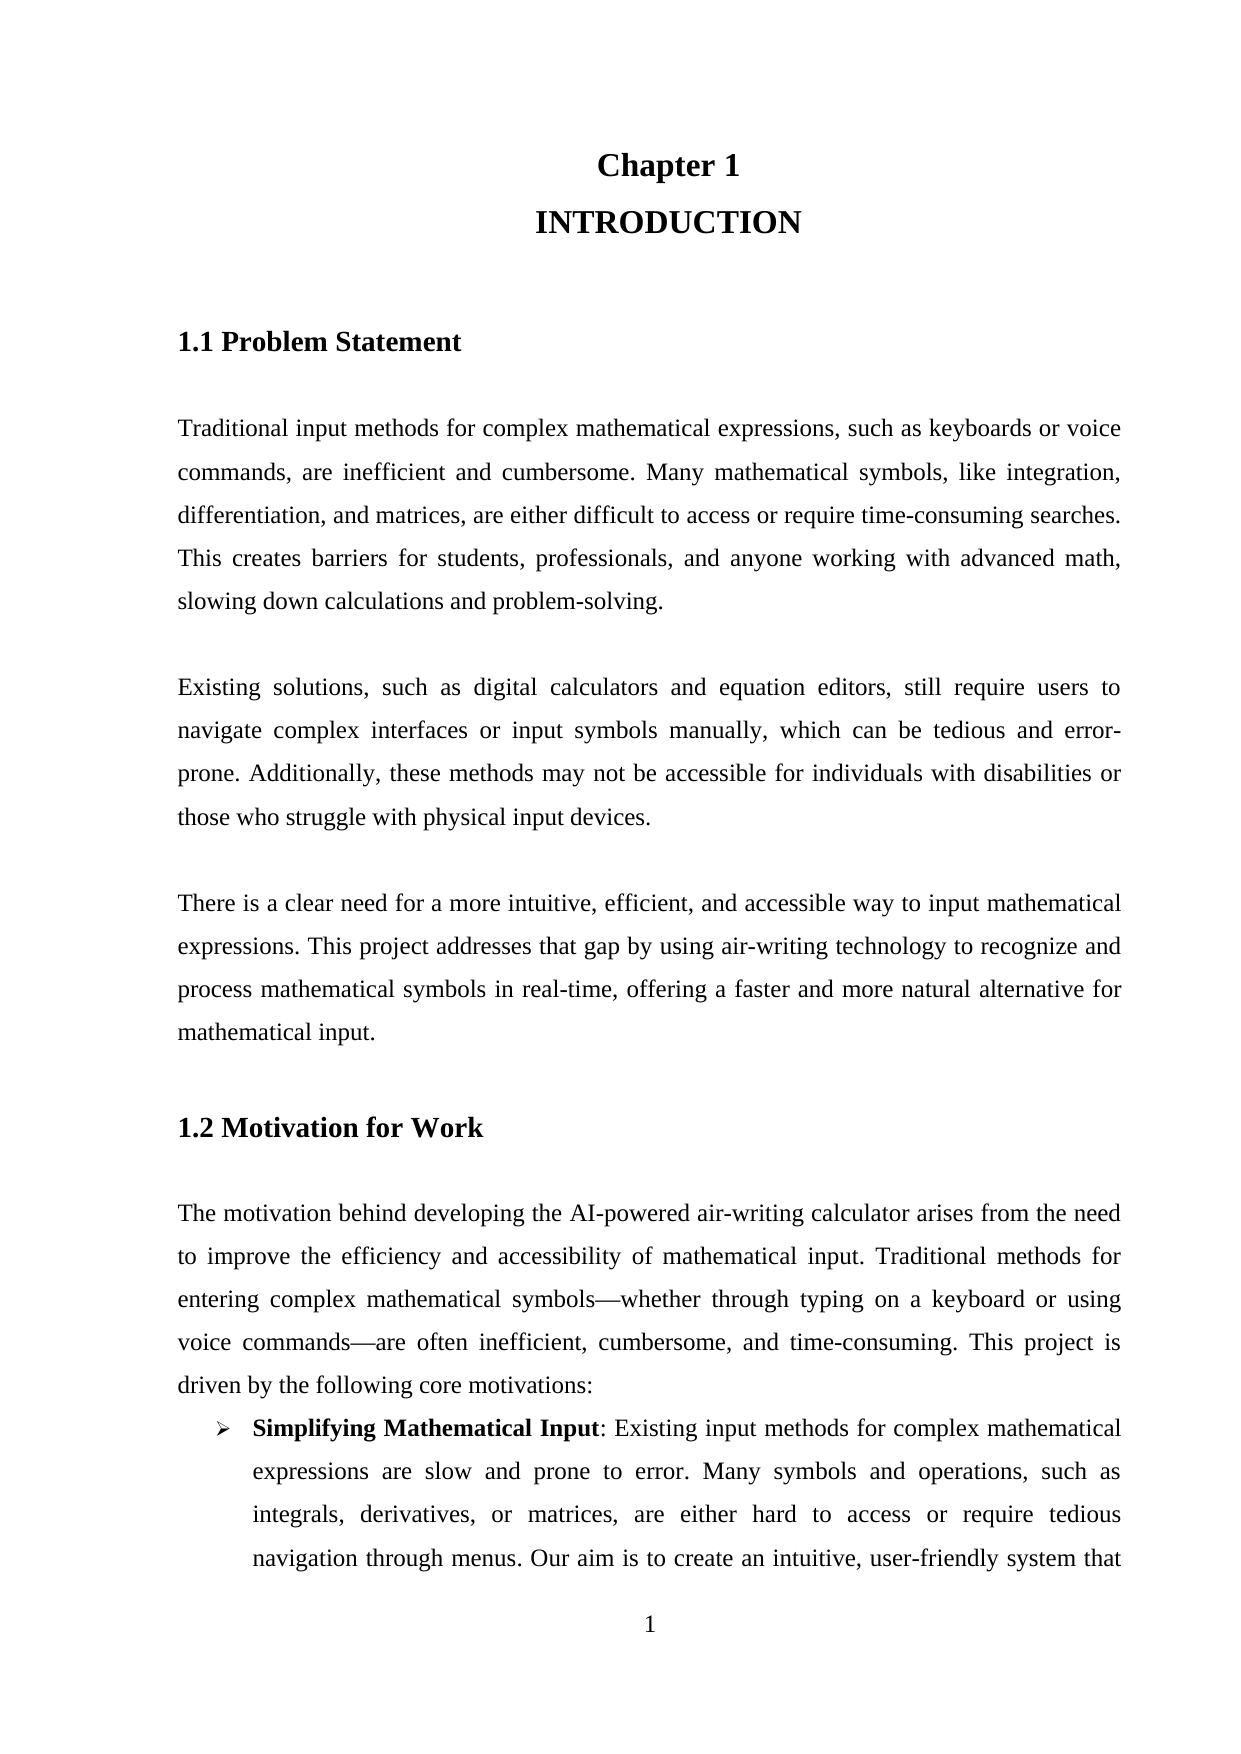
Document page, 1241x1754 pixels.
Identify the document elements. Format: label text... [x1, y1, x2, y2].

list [215, 1413, 1122, 1571]
subtitle 1.1 Problem Statement [177, 324, 1122, 357]
subtitle Chapter 1 [215, 145, 1122, 183]
subtitle INTRODUCTION [215, 203, 1122, 241]
text Traditional input methods for complex mathematical expressions, such as keyboards or voice commands, are inefficient and cumbersome. Many mathematical symbols, like integration, differentiation, and matrices, are either difficult to access or require time-consuming searches. This creates barriers for students, professionals, and anyone working with advanced math, slowing down calculations and problem-solving. [177, 413, 1122, 615]
text Existing solutions, such as digital calculators and equation editors, still require users to navigate complex interfaces or input symbols manually, which can be tedious and error-prone. Additionally, these methods may not be accessible for individuals with disabilities or those who struggle with physical input devices. [177, 672, 1122, 830]
subtitle 1.2 Motivation for Work [177, 1110, 1122, 1143]
text The motivation behind developing the AI-powered air-writing calculator arises from the need to improve the efficiency and accessibility of mathematical input. Traditional methods for entering complex mathematical symbols—whether through typing on a keyboard or using voice commands—are often inefficient, cumbersome, and time-consuming. This project is driven by the following core motivations: [177, 1198, 1122, 1399]
text There is a clear need for a more intuitive, efficient, and accessible way to input mathematical expressions. This project addresses that gap by using air-writing technology to recognize and process mathematical symbols in real-time, offering a faster and more natural alternative for mathematical input. [177, 888, 1122, 1046]
